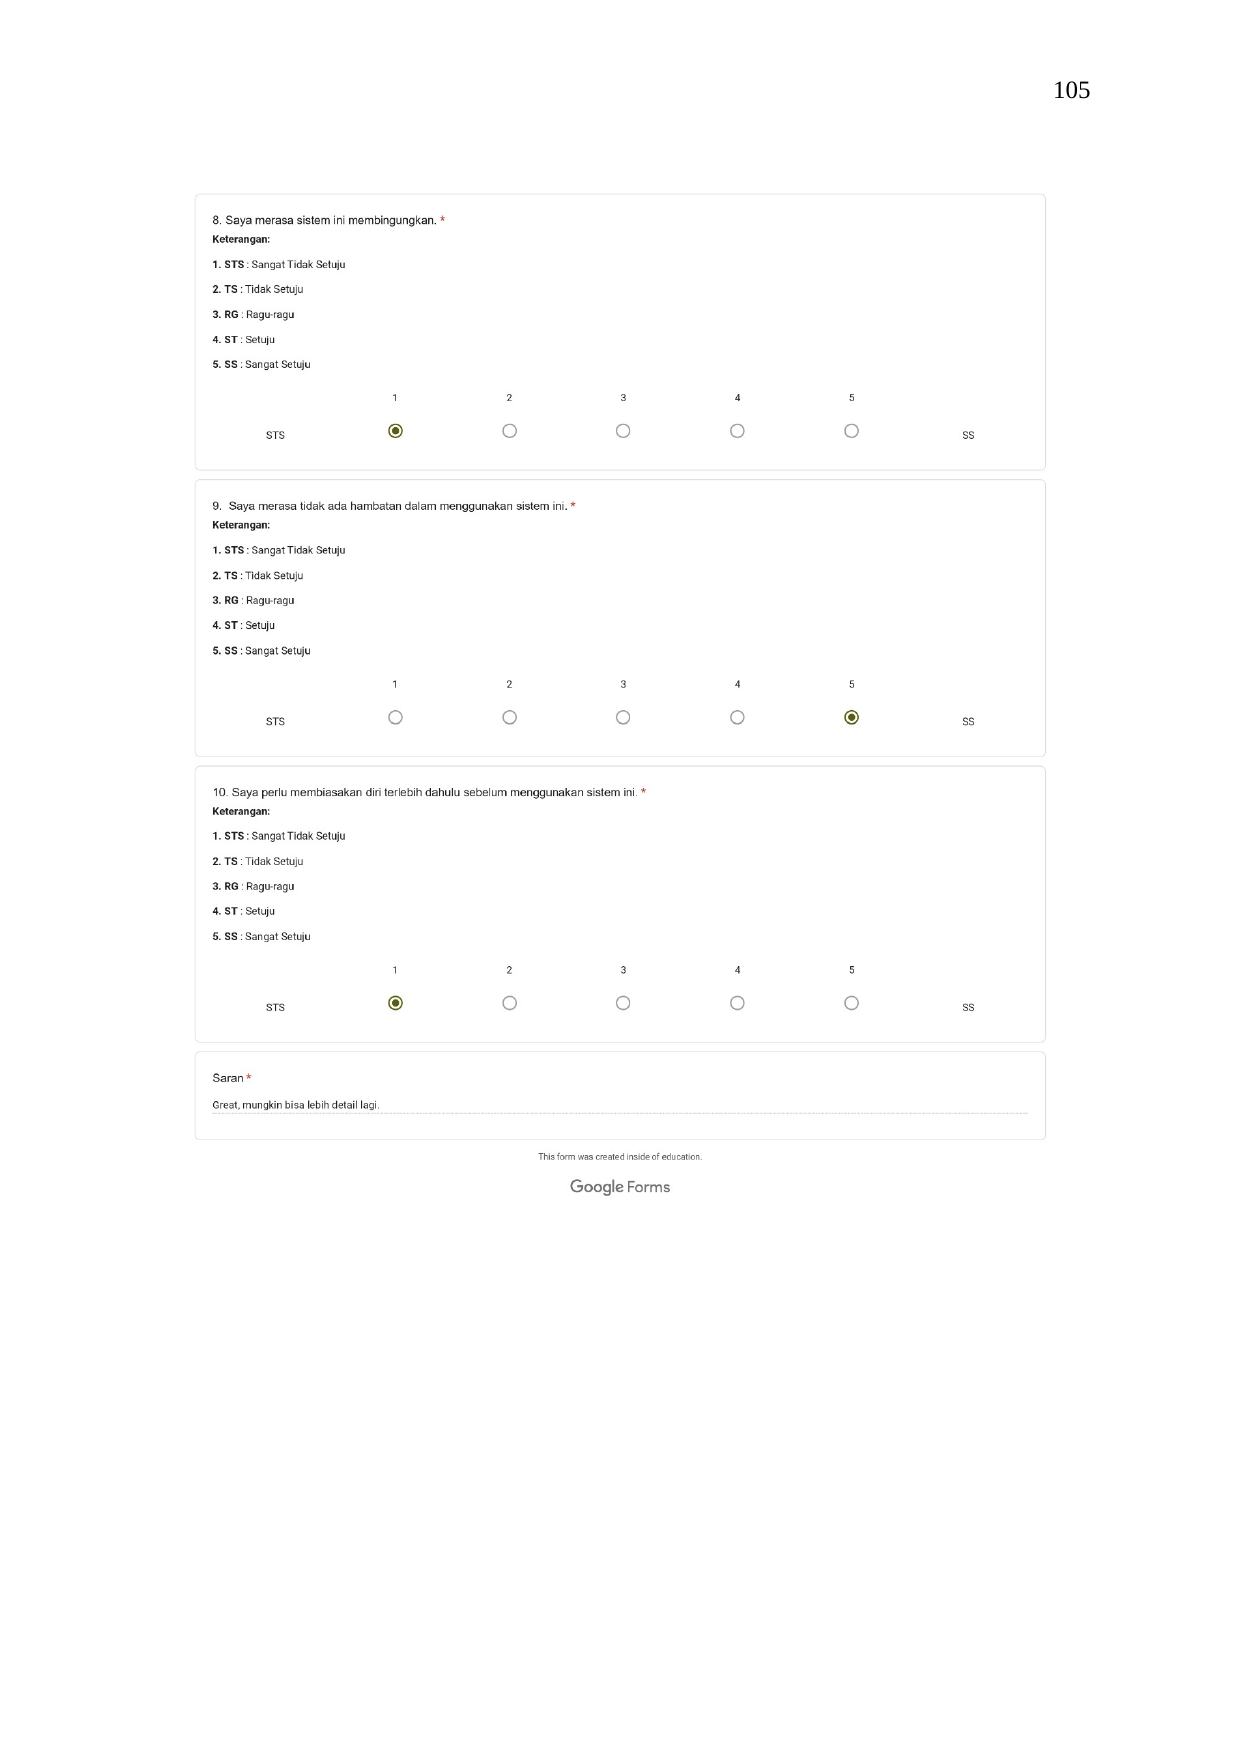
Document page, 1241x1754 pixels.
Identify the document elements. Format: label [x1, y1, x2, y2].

picture [150, 150, 1090, 1480]
